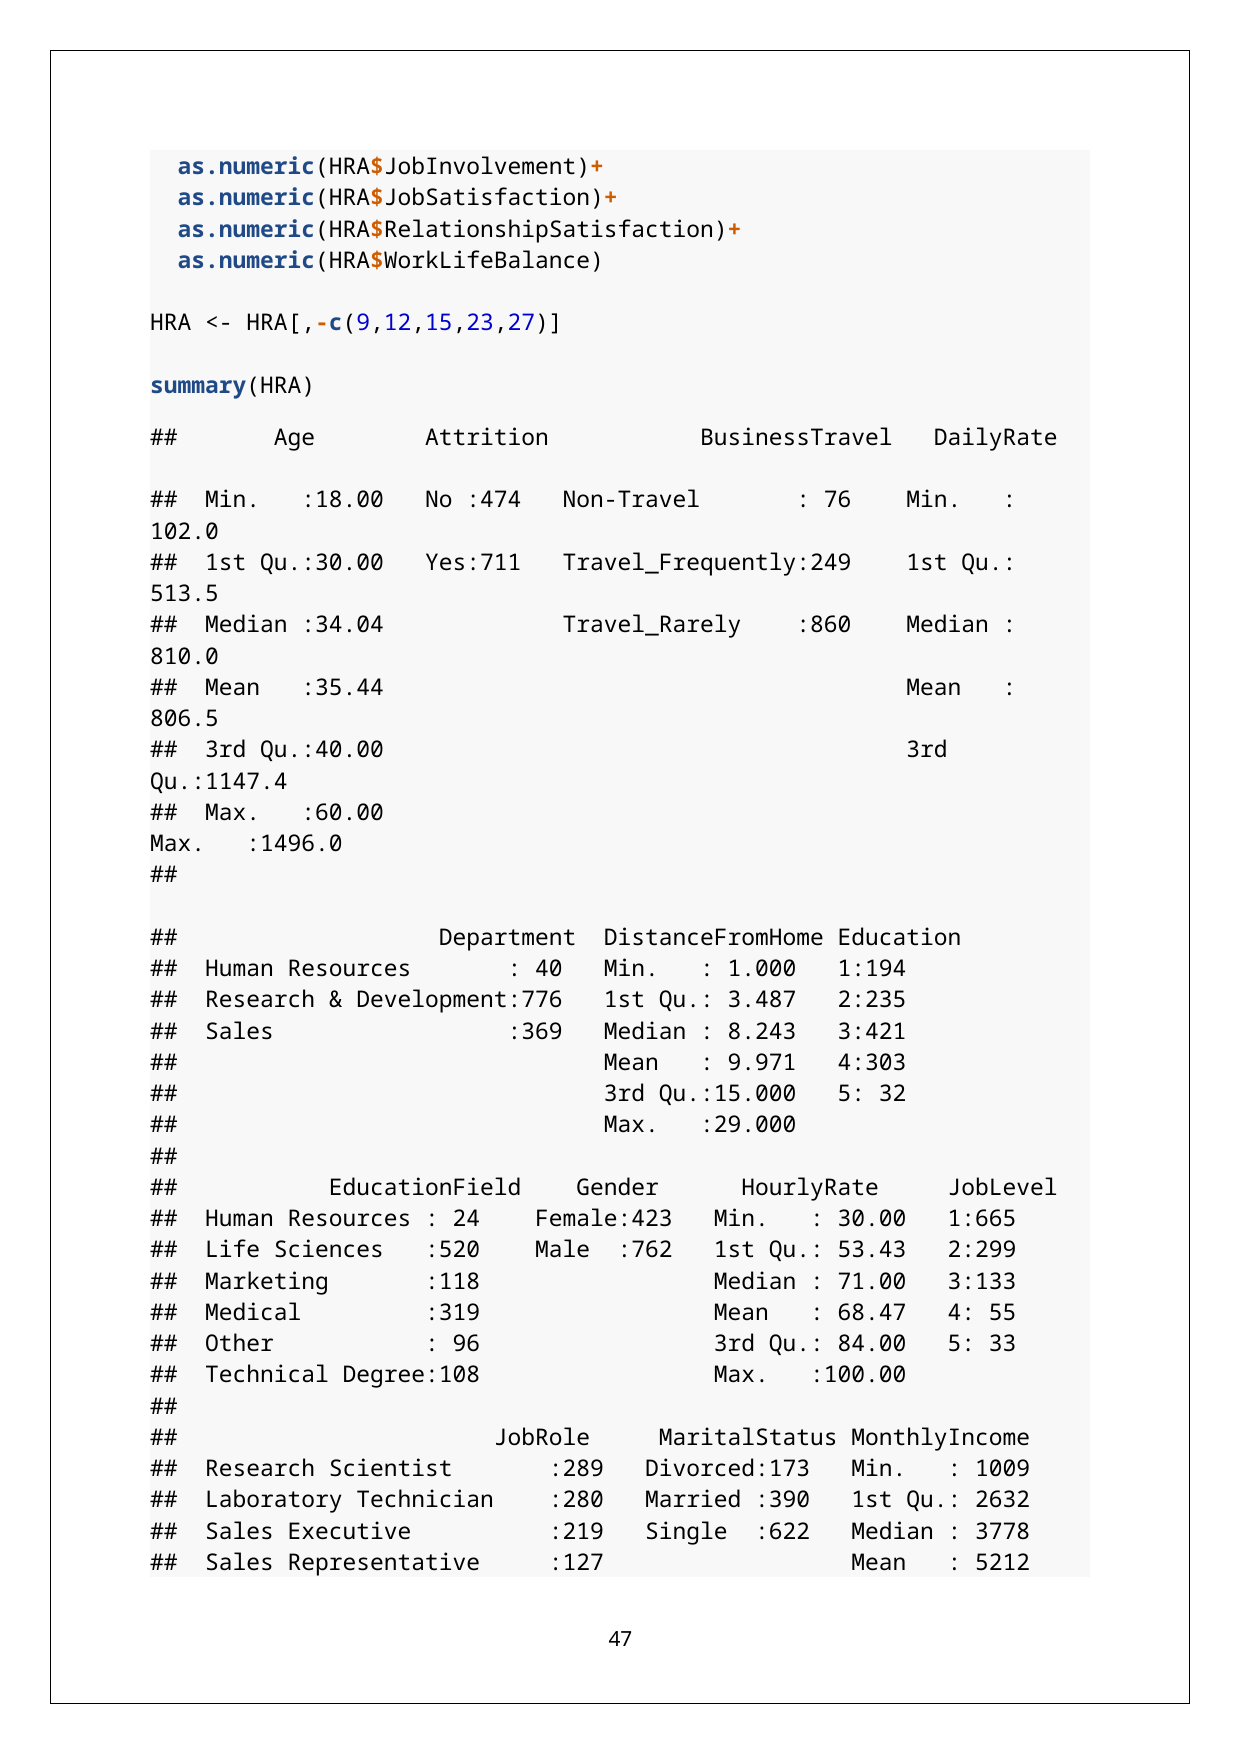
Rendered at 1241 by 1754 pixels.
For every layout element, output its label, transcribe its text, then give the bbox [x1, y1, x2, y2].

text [150, 421, 1090, 1577]
